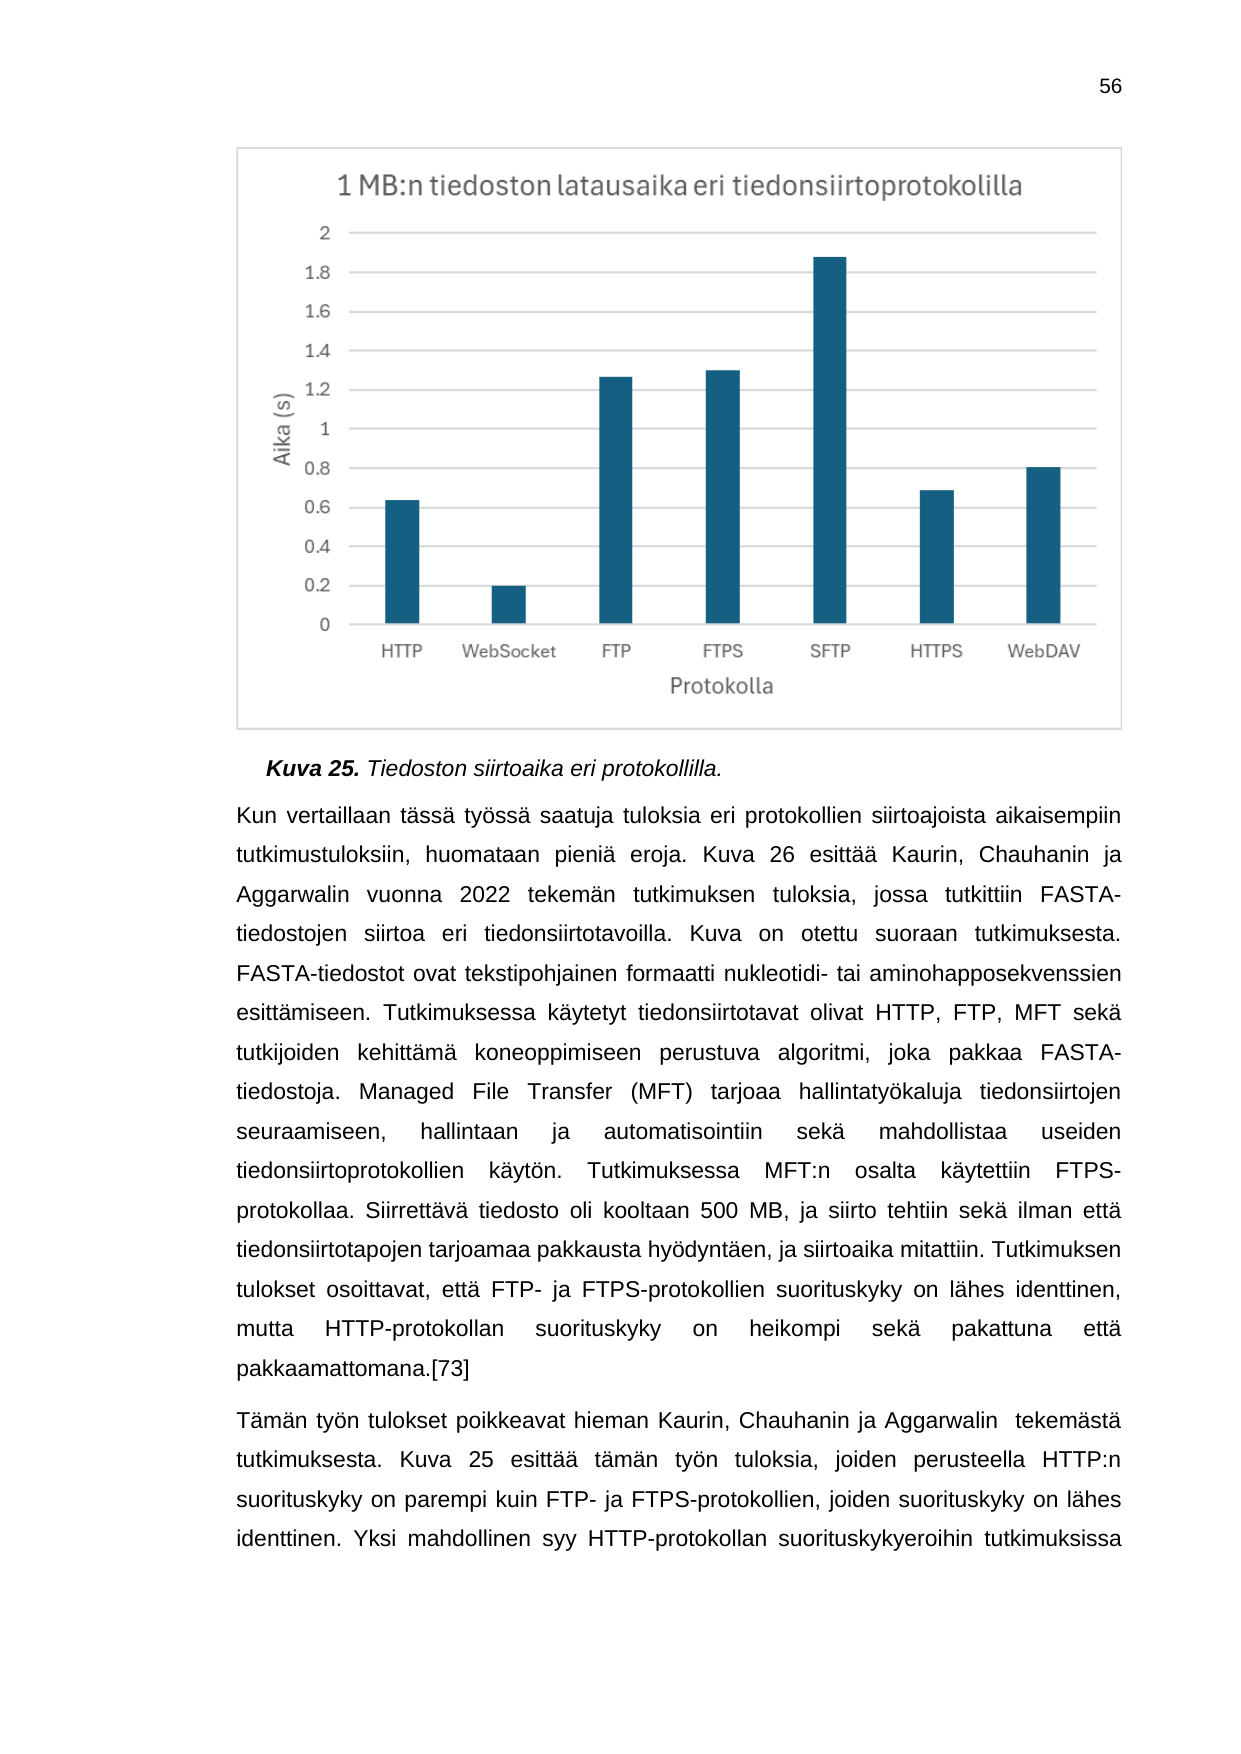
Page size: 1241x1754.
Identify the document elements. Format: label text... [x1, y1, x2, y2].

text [236, 1407, 1122, 1551]
text Kuva 25. Tiedoston siirtoaika eri protokollilla. [236, 755, 1122, 781]
text Kun vertaillaan tässä työssä saatuja tuloksia eri protokollien siirtoajoista aikaisempiin tutkimustuloksiin, huomataan pieniä eroja. Kuva 26 esittää Kaurin, Chauhanin ja Aggarwalin vuonna 2022 tekemän tutkimuksen tuloksia, jossa tutkittiin FASTA-tiedostojen siirtoa eri tiedonsiirtotavoilla. Kuva on otettu suoraan tutkimuksesta. FASTA-tiedostot ovat tekstipohjainen formaatti nukleotidi- tai aminohapposekvenssien esittämiseen. Tutkimuksessa käytetyt tiedonsiirtotavat olivat HTTP, FTP, MFT sekä tutkijoiden kehittämä koneoppimiseen perustuva algoritmi, joka pakkaa FASTA-tiedostoja. Managed File Transfer (MFT) tarjoaa hallintatyökaluja tiedonsiirtojen seuraamiseen, hallintaan ja automatisointiin sekä mahdollistaa useiden tiedonsiirtoprotokollien käytön. Tutkimuksessa MFT:n osalta käytettiin FTPS-protokollaa. Siirrettävä tiedosto oli kooltaan 500 MB, ja siirto tehtiin sekä ilman että tiedonsiirtotapojen tarjoamaa pakkausta hyödyntäen, ja siirtoaika mitattiin. Tutkimuksen tulokset osoittavat, että FTP- ja FTPS-protokollien suorituskyky on lähes identtinen, mutta HTTP-protokollan suorituskyky on heikompi sekä pakattuna että pakkaamattomana.[73] [236, 802, 1122, 1381]
picture [236, 147, 1123, 730]
